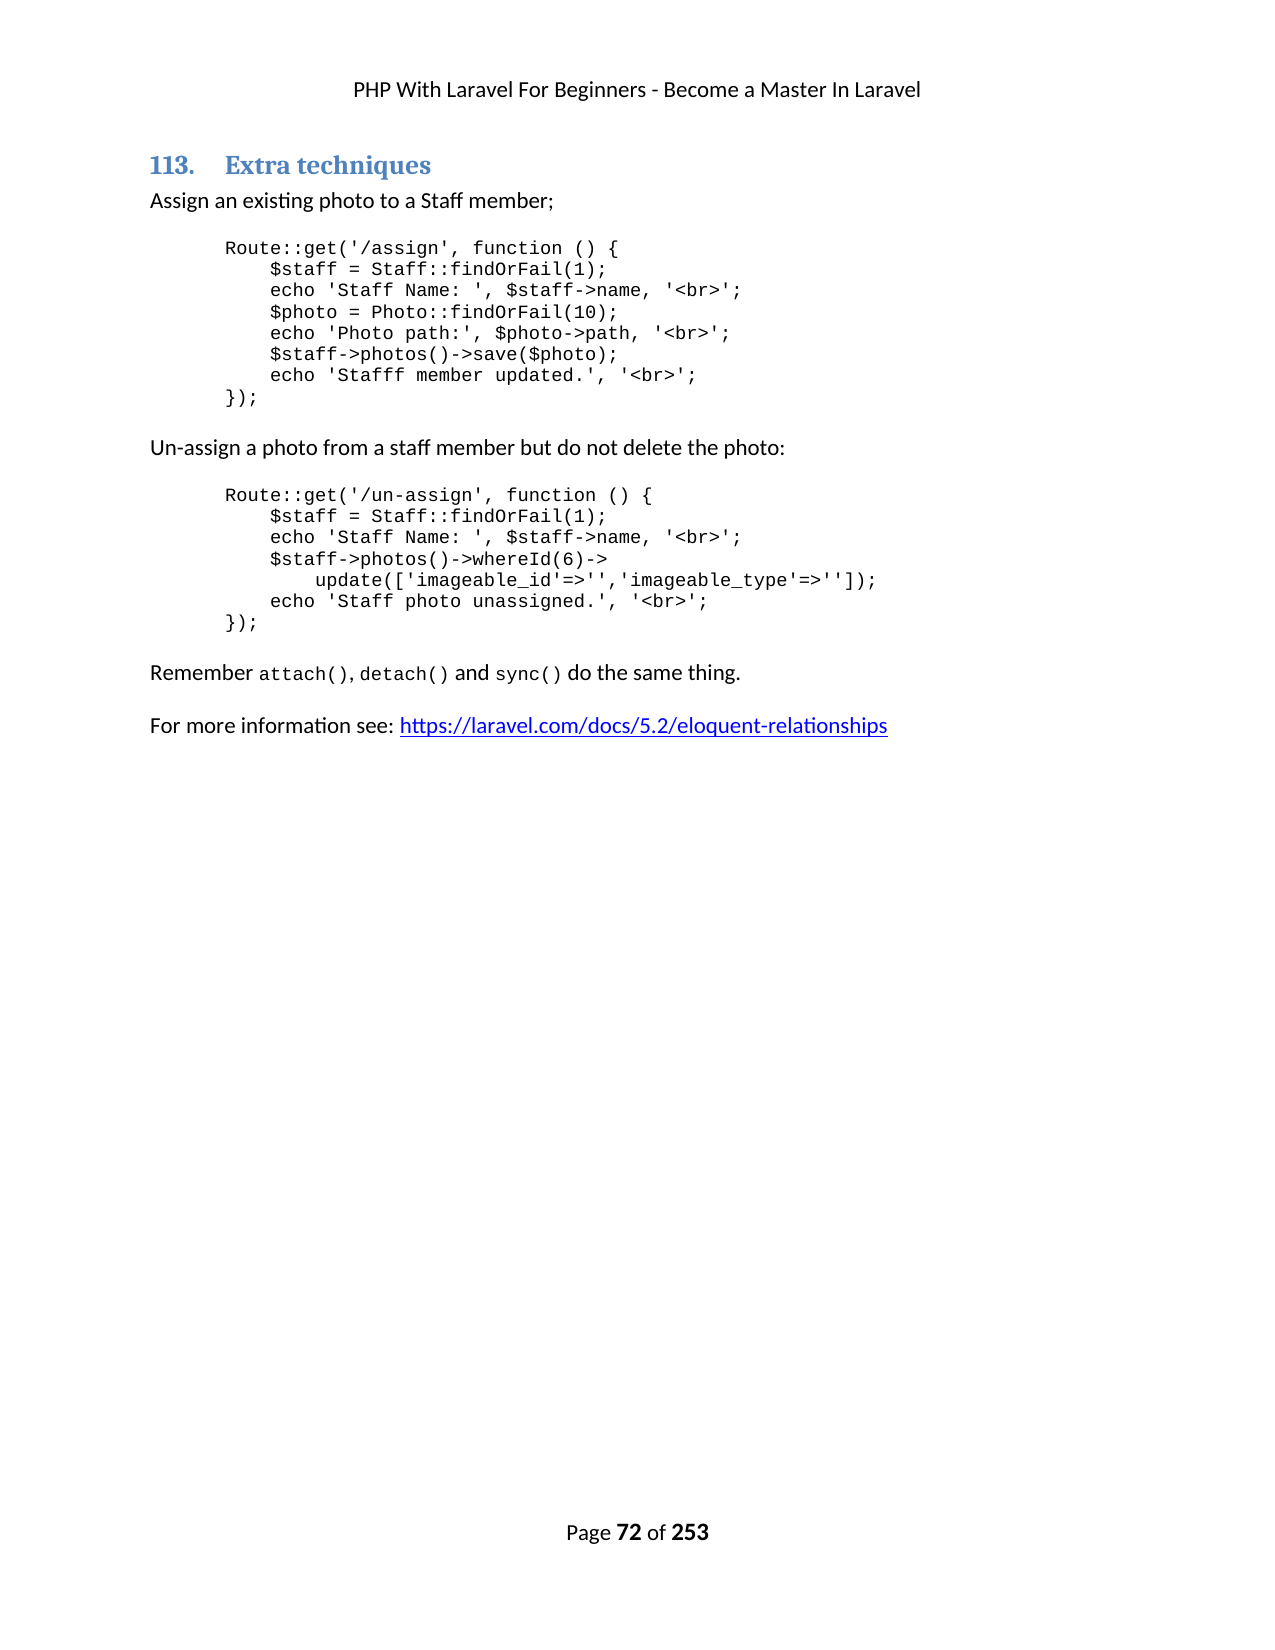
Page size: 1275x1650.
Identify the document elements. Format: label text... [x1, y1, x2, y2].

text echo 'Staff Name: ', $staff->name, '<br>'; [225, 281, 1125, 302]
text Un-assign a photo from a staff member but do not delete the photo: [150, 433, 1125, 461]
text $staff->photos()->whereId(6)-> [225, 549, 1125, 571]
text $staff = Staff::findOrFail(1); [225, 260, 1125, 281]
subtitle Extra techniques [150, 150, 1125, 181]
text echo 'Staff Name: ', $staff->name, '<br>'; [225, 528, 1125, 549]
text update(['imageable_id'=>'','imageable_type'=>'']); [225, 571, 1125, 592]
text }); [225, 613, 1125, 634]
text Assign an existing photo to a Staff member; [150, 186, 1125, 214]
text echo 'Stafff member updated.', '<br>'; [225, 366, 1125, 387]
text Remember attach(), detach() and sync() do the same thing. [150, 658, 1125, 686]
text }); [225, 387, 1125, 409]
text For more information see: https://laravel.com/docs/5.2/eloquent-relationships [150, 711, 1125, 739]
text $staff = Staff::findOrFail(1); [225, 507, 1125, 528]
text Route::get('/assign', function () { [225, 239, 1125, 260]
text Route::get('/un-assign', function () { [225, 486, 1125, 507]
text $staff->photos()->save($photo); [225, 345, 1125, 366]
text echo 'Staff photo unassigned.', '<br>'; [225, 592, 1125, 613]
text echo 'Photo path:', $photo->path, '<br>'; [225, 324, 1125, 345]
text $photo = Photo::findOrFail(10); [225, 302, 1125, 324]
